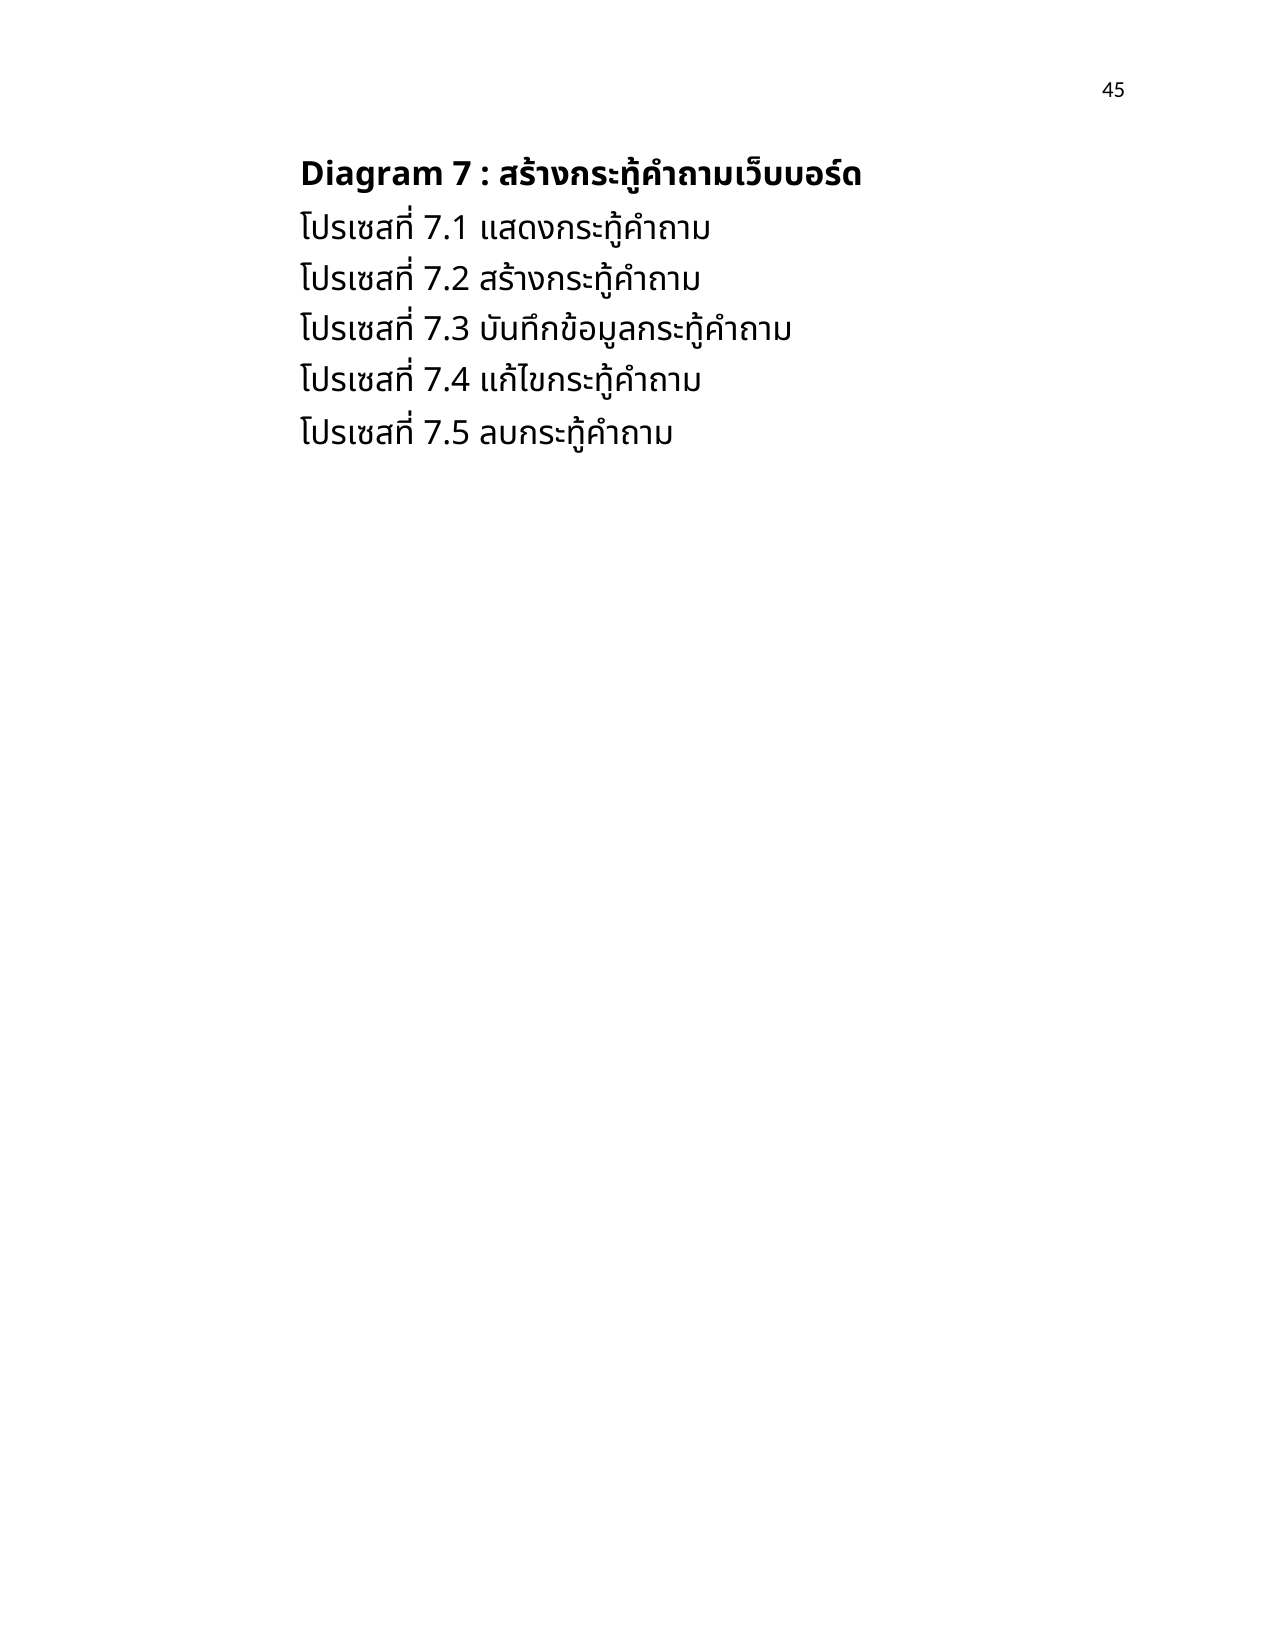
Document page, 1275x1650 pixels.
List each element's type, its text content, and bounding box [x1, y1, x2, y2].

text โปรเซสที่ 7.5 ลบกระทู้คำถาม [300, 409, 1125, 460]
text โปรเซสที่ 7.2 สร้างกระทู้คำถาม [300, 254, 1125, 305]
text โปรเซสที่ 7.1 แสดงกระทู้คำถาม [300, 204, 1125, 254]
text โปรเซสที่ 7.4 แก้ไขกระทู้คำถาม [300, 356, 1125, 406]
text Diagram 7 : สร้างกระทู้คำถามเว็บบอร์ด [300, 150, 1125, 201]
text โปรเซสที่ 7.3 บันทึกข้อมูลกระทู้คำถาม [300, 305, 1125, 356]
